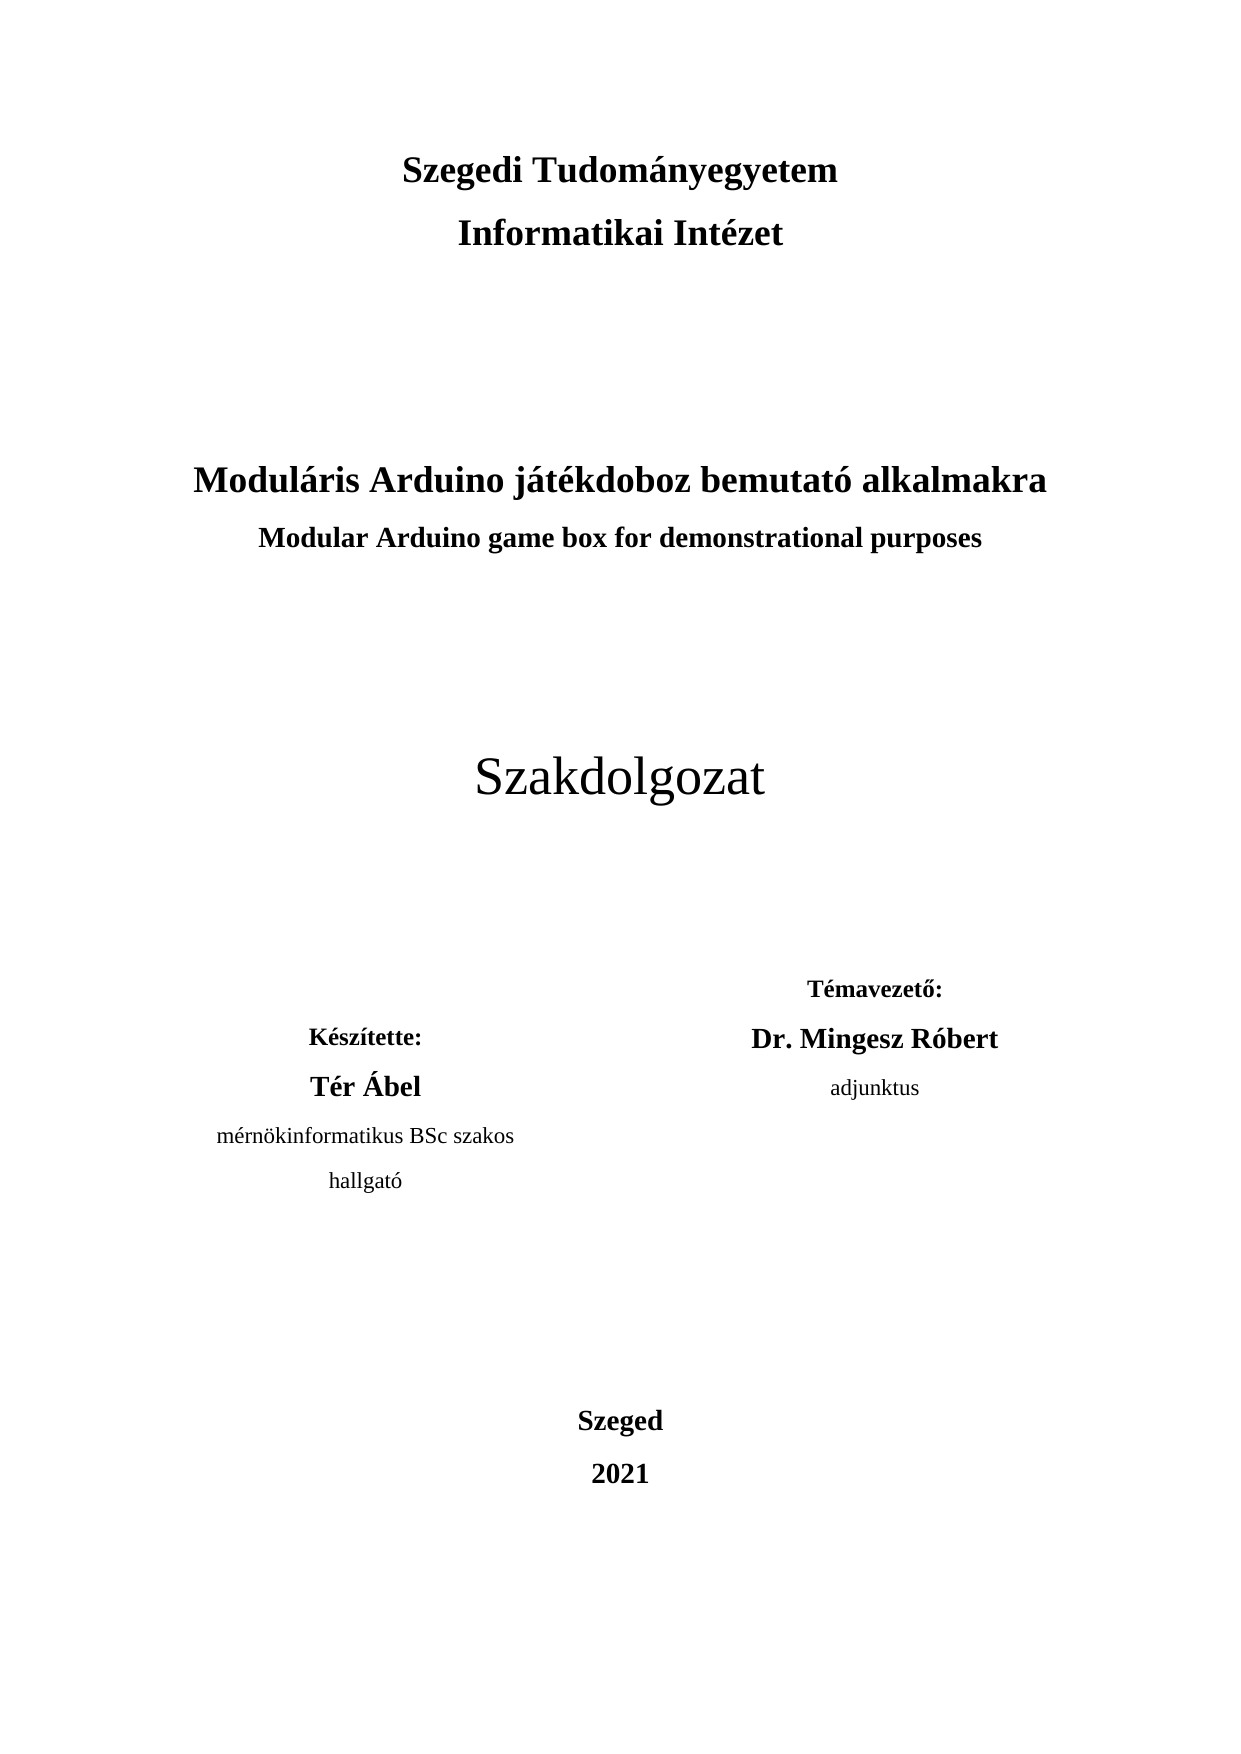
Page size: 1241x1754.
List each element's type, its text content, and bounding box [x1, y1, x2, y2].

text Szegedi Tudományegyetem [148, 148, 1093, 191]
text Modular Arduino game box for demonstrational purposes [148, 521, 1093, 554]
text Szeged [148, 1403, 1093, 1437]
text 2021 [148, 1456, 1093, 1490]
text Témavezető: [657, 974, 1093, 1003]
text Készítette: [148, 1022, 583, 1050]
text hallgató [148, 1167, 583, 1194]
text adjunktus [657, 1074, 1093, 1101]
text Informatikai Intézet [148, 211, 1093, 254]
text Szakdolgozat [148, 744, 1093, 807]
text Moduláris Arduino játékdoboz bemutató alkalmakra [148, 457, 1093, 501]
text mérnökinformatikus BSc szakos [148, 1122, 583, 1148]
text Tér Ábel [148, 1069, 583, 1103]
text Dr. Mingesz Róbert [657, 1022, 1093, 1055]
